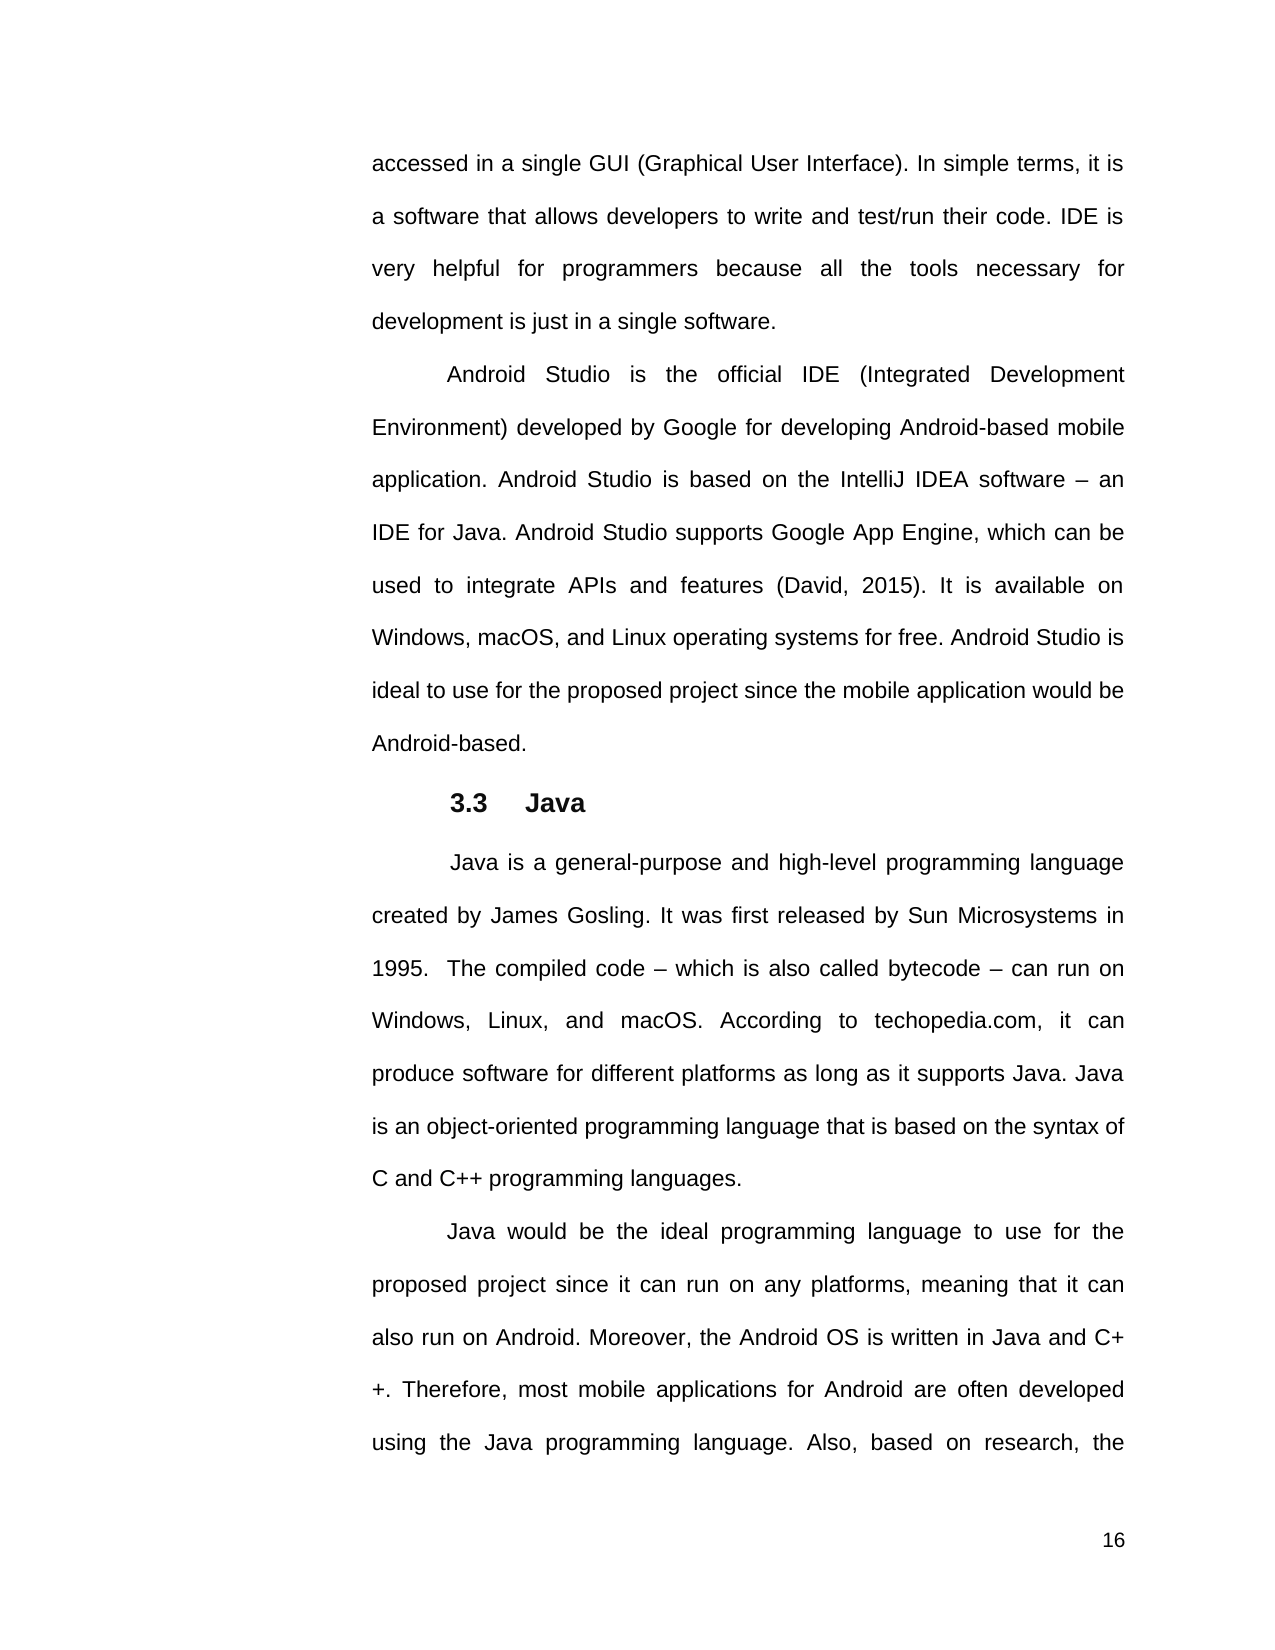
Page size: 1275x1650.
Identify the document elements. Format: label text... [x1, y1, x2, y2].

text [372, 1218, 1125, 1455]
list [372, 150, 1125, 334]
subtitle Java [450, 787, 1125, 818]
list Android Studio is the official IDE (Integrated Development Environment) developed by Google for developing Android-based mobile application. Android Studio is based on the IntelliJ IDEA software – an IDE for Java. Android Studio supports Google App Engine, which can be used to integrate APIs and features (David, 2015). It is available on Windows, macOS, and Linux operating systems for free. Android Studio is ideal to use for the proposed project since the mobile application would be Android-based. [372, 361, 1125, 756]
text Java is a general-purpose and high-level programming language created by James Gosling. It was first released by Sun Microsystems in 1995. The compiled code – which is also called bytecode – can run on Windows, Linux, and macOS. According to techopedia.com, it can produce software for different platforms as long as it supports Java. Java is an object-oriented programming language that is based on the syntax of C and C++ programming languages. [372, 849, 1125, 1192]
